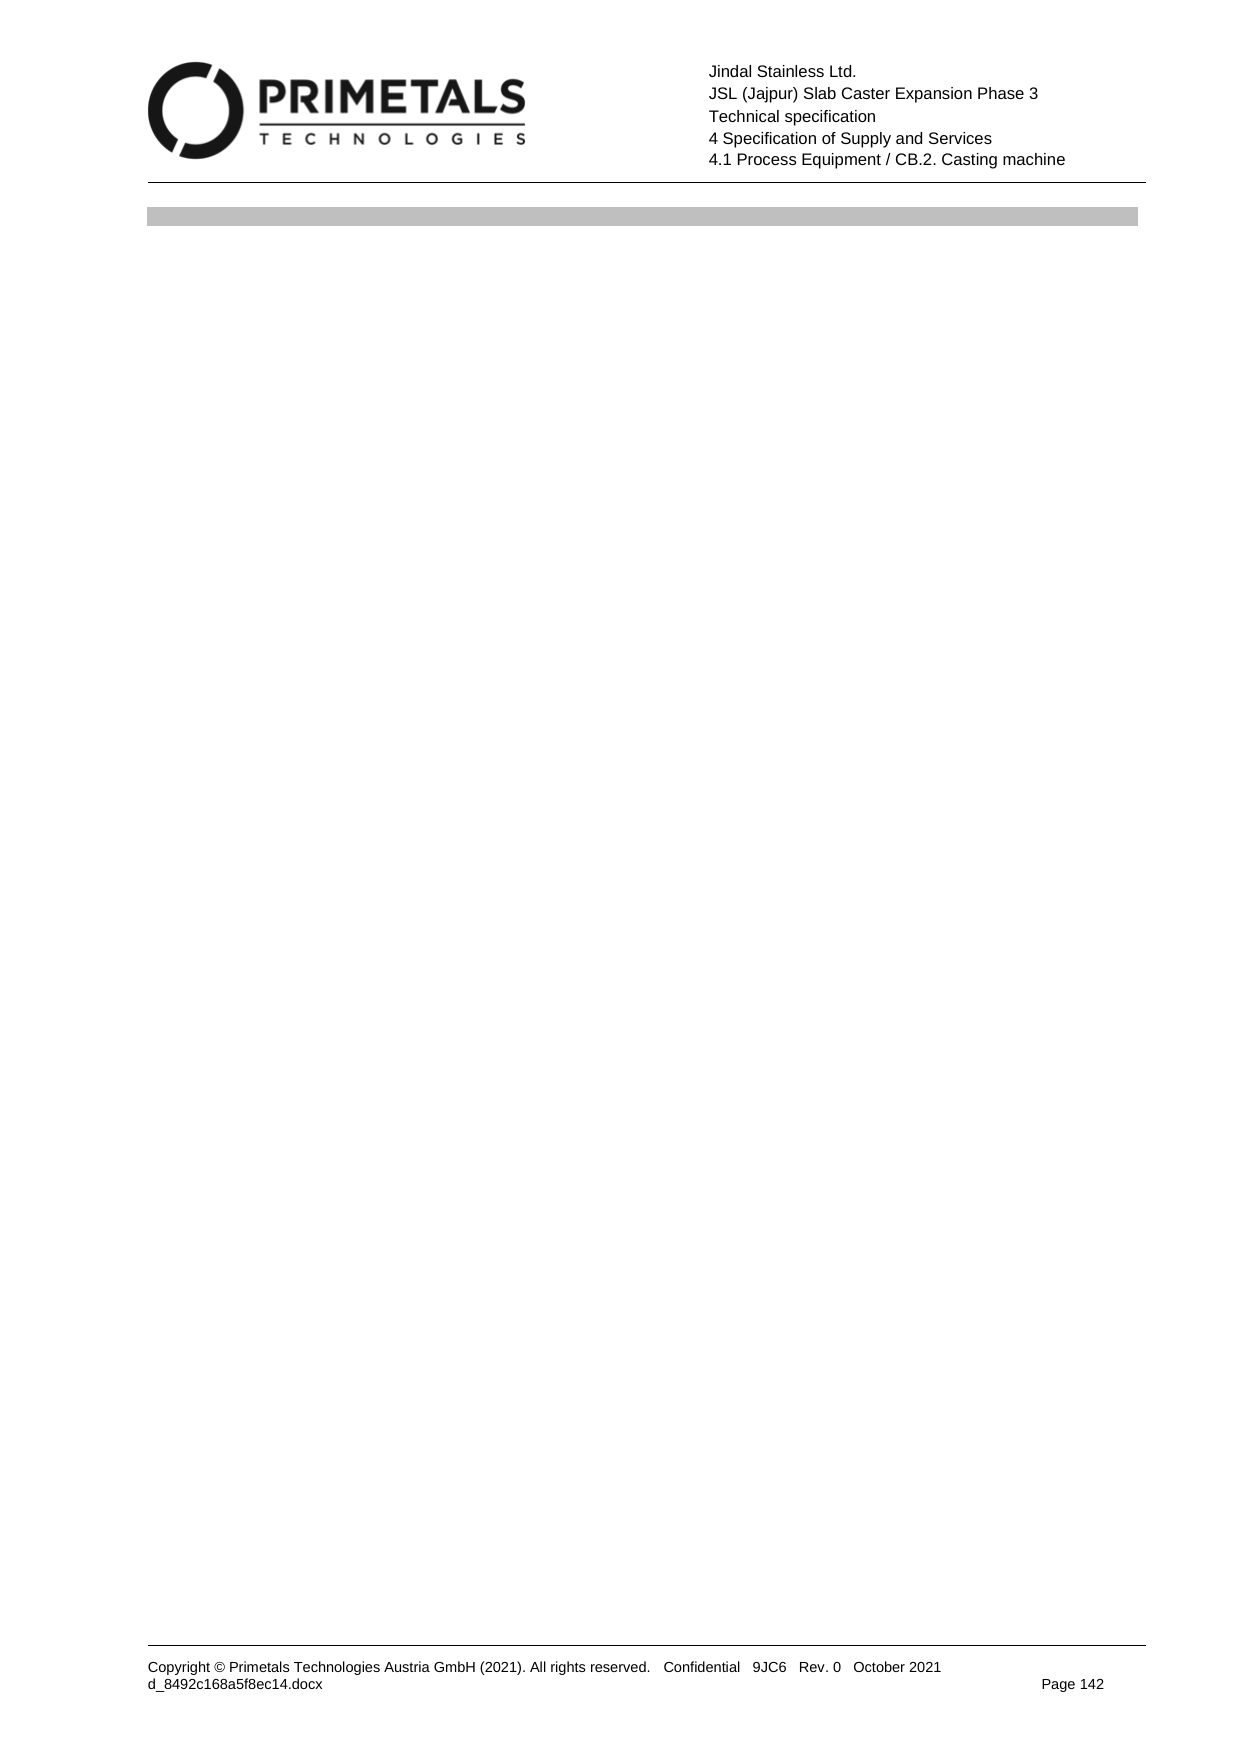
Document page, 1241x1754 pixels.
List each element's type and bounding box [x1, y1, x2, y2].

picture [147, 61, 526, 160]
